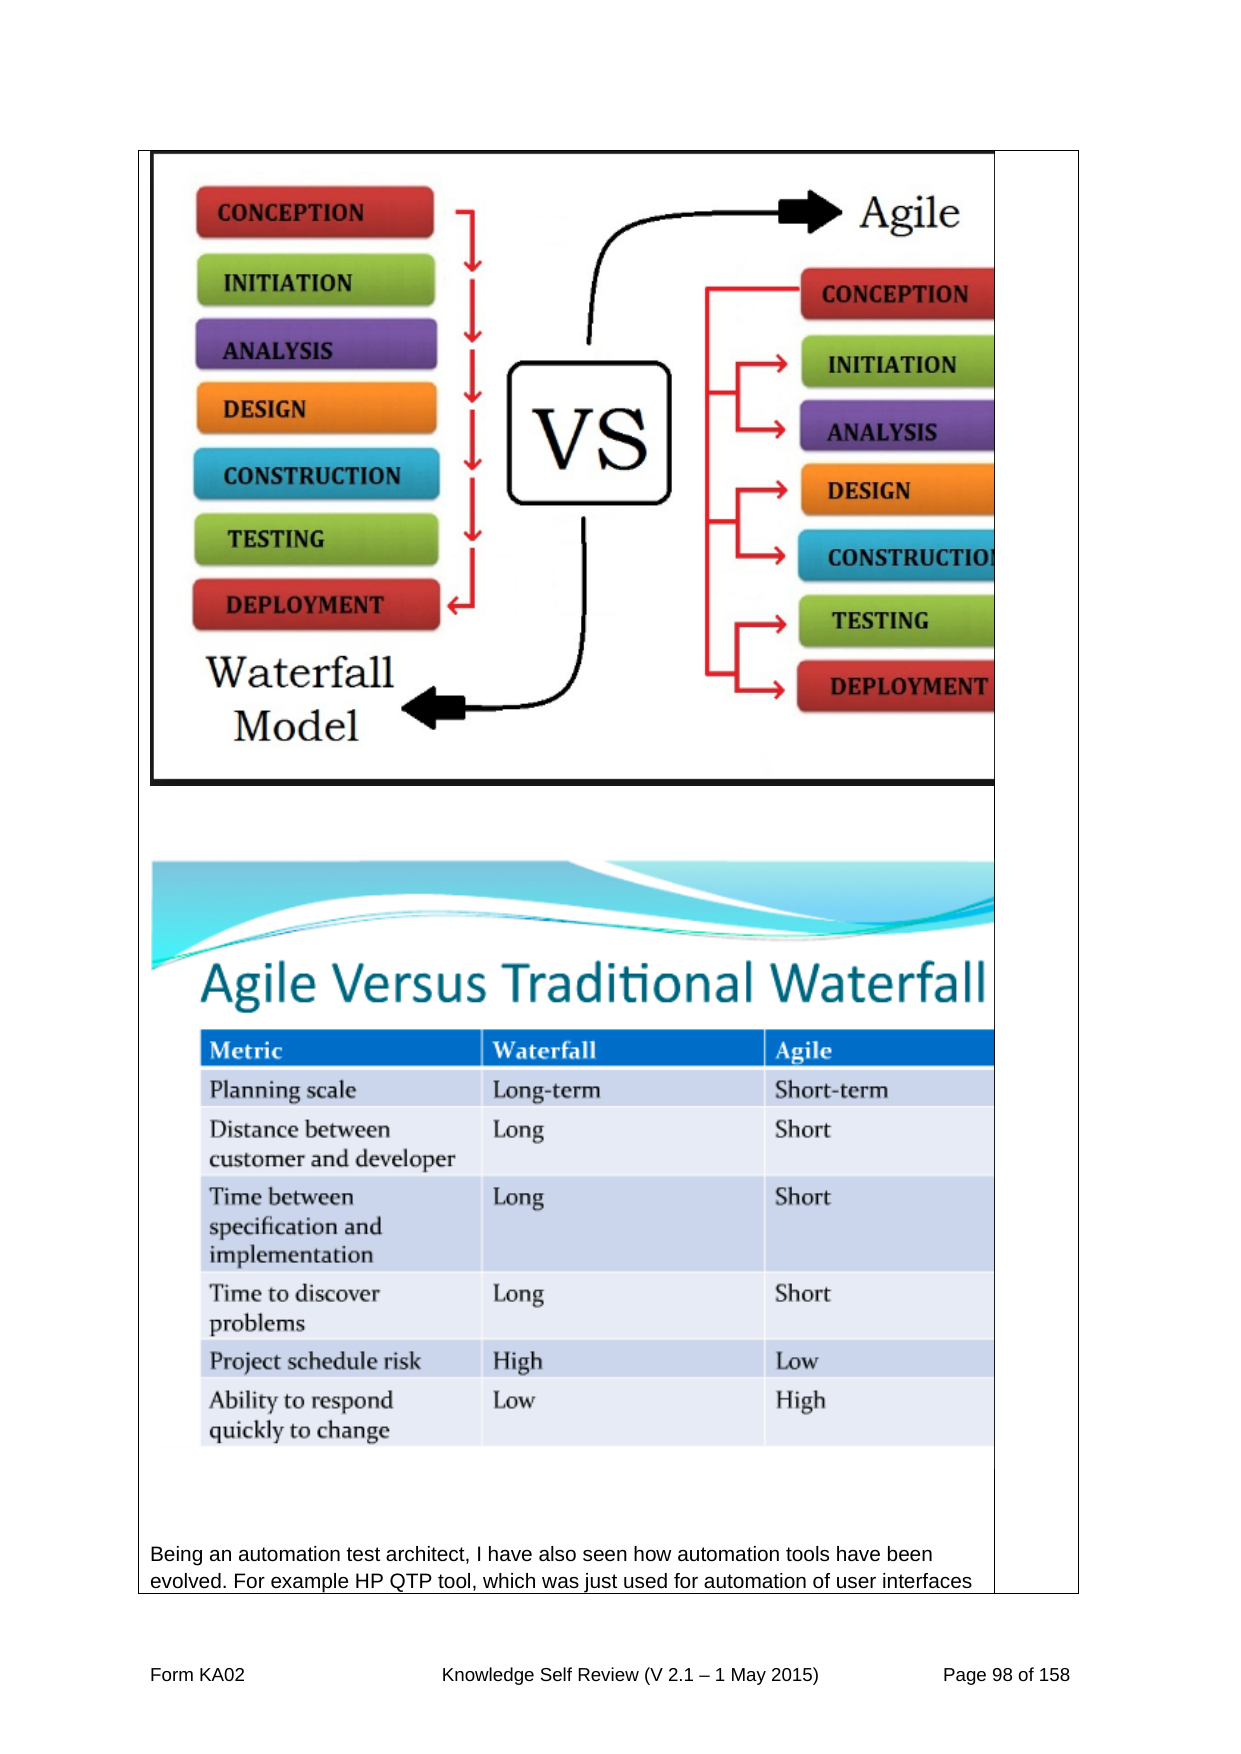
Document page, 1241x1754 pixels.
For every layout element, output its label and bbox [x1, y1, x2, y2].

table_cell [995, 151, 1078, 1593]
picture [150, 151, 995, 786]
picture [150, 858, 995, 1469]
table_cell [139, 151, 994, 1593]
